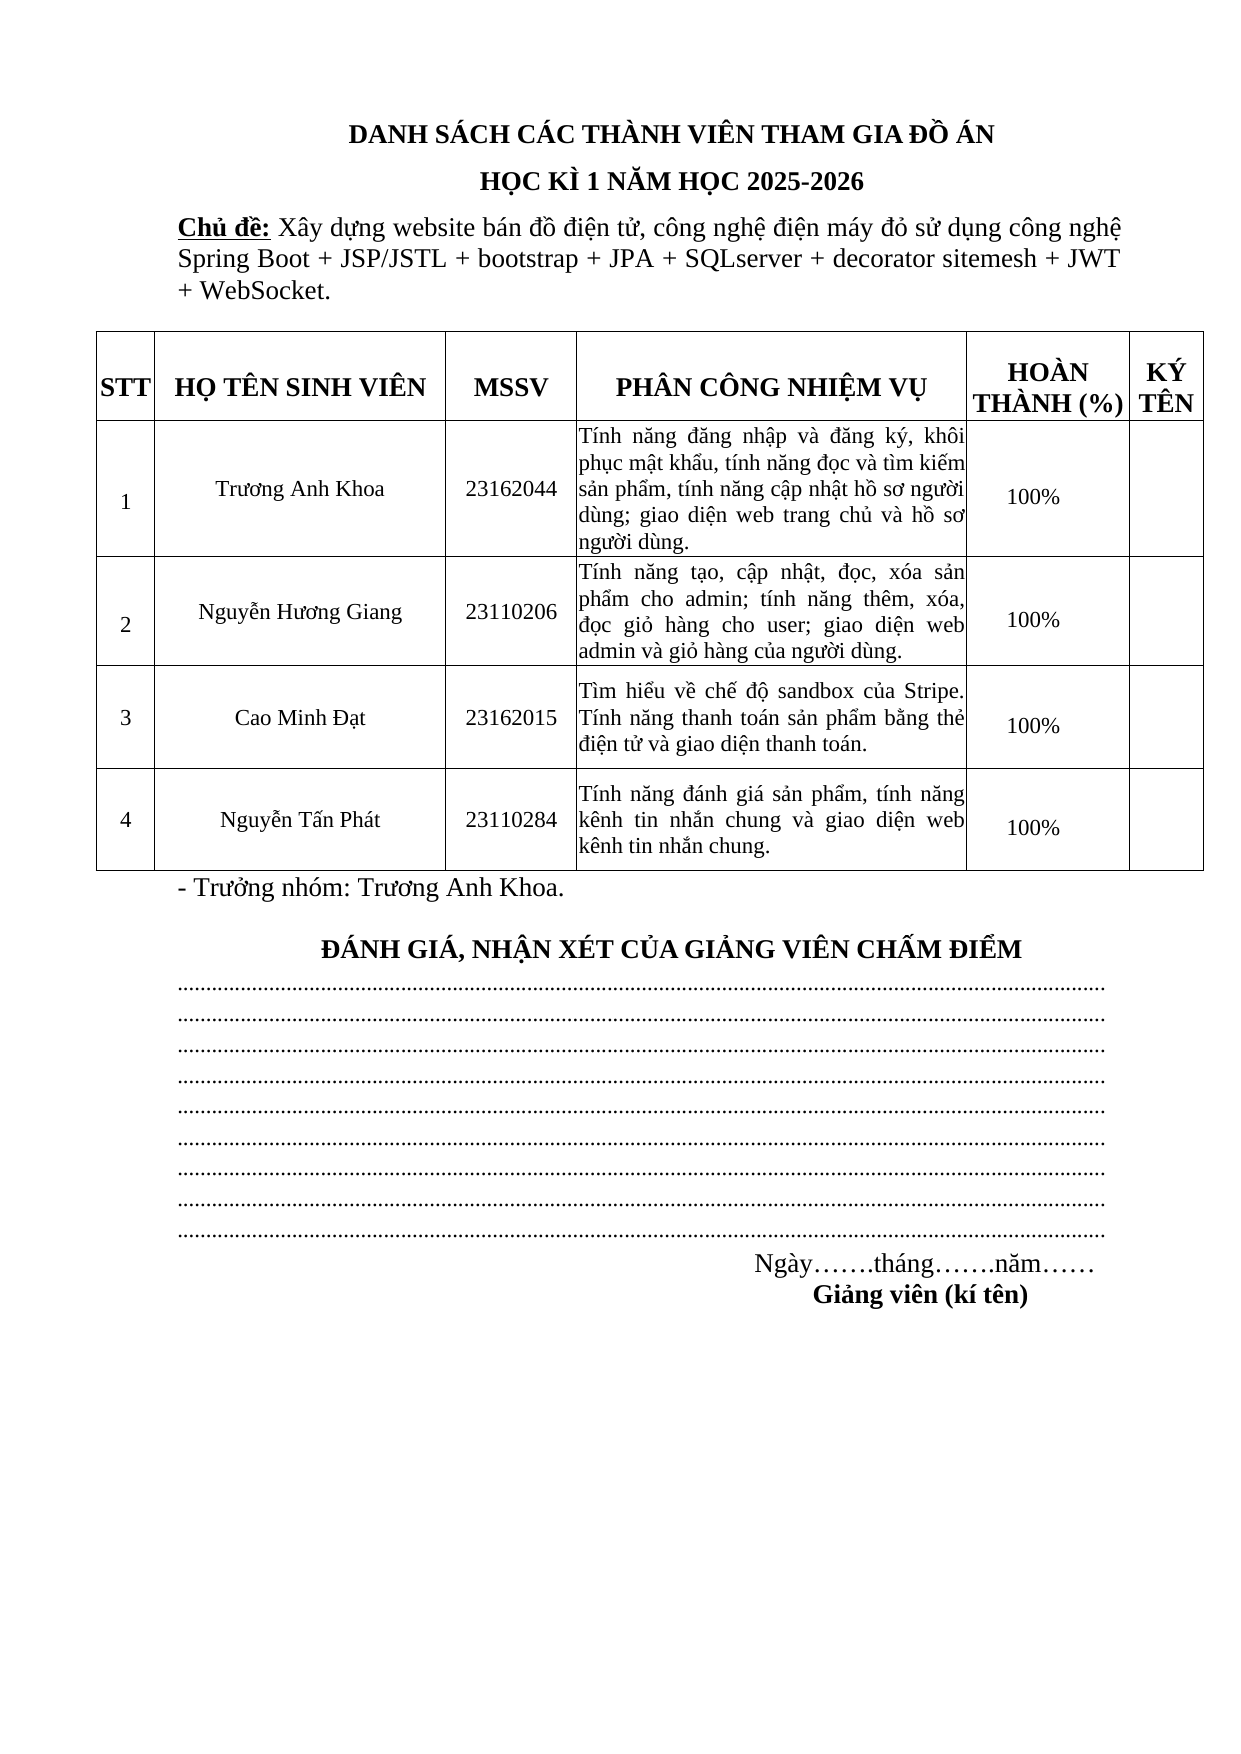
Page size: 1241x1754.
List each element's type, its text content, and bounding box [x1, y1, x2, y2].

table_header HOÀN THÀNH (%) [967, 332, 1129, 420]
text Chủ đề: Xây dựng website bán đồ điện tử, công nghệ điện máy đỏ sử dụng công nghệ Spring Boot + JSP/JSTL + bootstrap + JPA + SQLserver + decorator sitemesh + JWT + WebSocket. [177, 211, 1122, 305]
table_cell Nguyễn Tấn Phát [155, 769, 445, 870]
text ĐÁNH GIÁ, NHẬN XÉT CỦA GIẢNG VIÊN CHẤM ĐIỂM [177, 933, 1122, 964]
text DANH SÁCH CÁC THÀNH VIÊN THAM GIA ĐỒ ÁN [177, 118, 1122, 149]
table_cell 100% [967, 769, 1129, 870]
text - Trưởng nhóm: Trương Anh Khoa. [177, 871, 1122, 902]
table_cell Nguyễn Hương Giang [155, 557, 445, 665]
text HỌC KÌ 1 NĂM HỌC 2025-2026 [177, 165, 1122, 196]
table_cell 2 [97, 557, 154, 665]
table_cell 23162015 [446, 666, 576, 768]
table_header MSSV [446, 332, 576, 420]
table_cell Tính năng tạo, cập nhật, đọc, xóa sản phẩm cho admin; tính năng thêm, xóa, đọc giỏ hàng cho user; giao diện web admin và giỏ hàng của người dùng. [577, 557, 966, 665]
table_header STT [97, 332, 154, 420]
text Giảng viên (kí tên) [177, 1278, 1122, 1309]
table_header PHÂN CÔNG NHIỆM VỤ [577, 332, 966, 420]
table_cell [1130, 421, 1203, 556]
table_cell 23110284 [446, 769, 576, 870]
table_cell [1130, 666, 1203, 768]
table_cell Tính năng đăng nhập và đăng ký, khôi phục mật khẩu, tính năng đọc và tìm kiếm sản phẩm, tính năng cập nhật hồ sơ người dùng; giao diện web trang chủ và hồ sơ người dùng. [577, 421, 966, 556]
text Ngày…….tháng…….năm…… [739, 1247, 1111, 1278]
table_cell [1130, 557, 1203, 665]
table_cell 100% [967, 666, 1129, 768]
table_cell Tìm hiểu về chế độ sandbox của Stripe. Tính năng thanh toán sản phẩm bằng thẻ điện tử và giao diện thanh toán. [577, 666, 966, 768]
table_cell 23162044 [446, 421, 576, 556]
table_cell 1 [97, 421, 154, 556]
table_cell 100% [967, 557, 1129, 665]
table_header HỌ TÊN SINH VIÊN [155, 332, 445, 420]
table_cell [1130, 769, 1203, 870]
table_cell Cao Minh Đạt [155, 666, 445, 768]
table_cell 3 [97, 666, 154, 768]
table_cell 100% [967, 421, 1129, 556]
table_cell 23110206 [446, 557, 576, 665]
table_cell 4 [97, 769, 154, 870]
table_header KÝ TÊN [1130, 332, 1203, 420]
table_cell Trương Anh Khoa [155, 421, 445, 556]
table_cell Tính năng đánh giá sản phẩm, tính năng kênh tin nhắn chung và giao diện web kênh tin nhắn chung. [577, 769, 966, 870]
